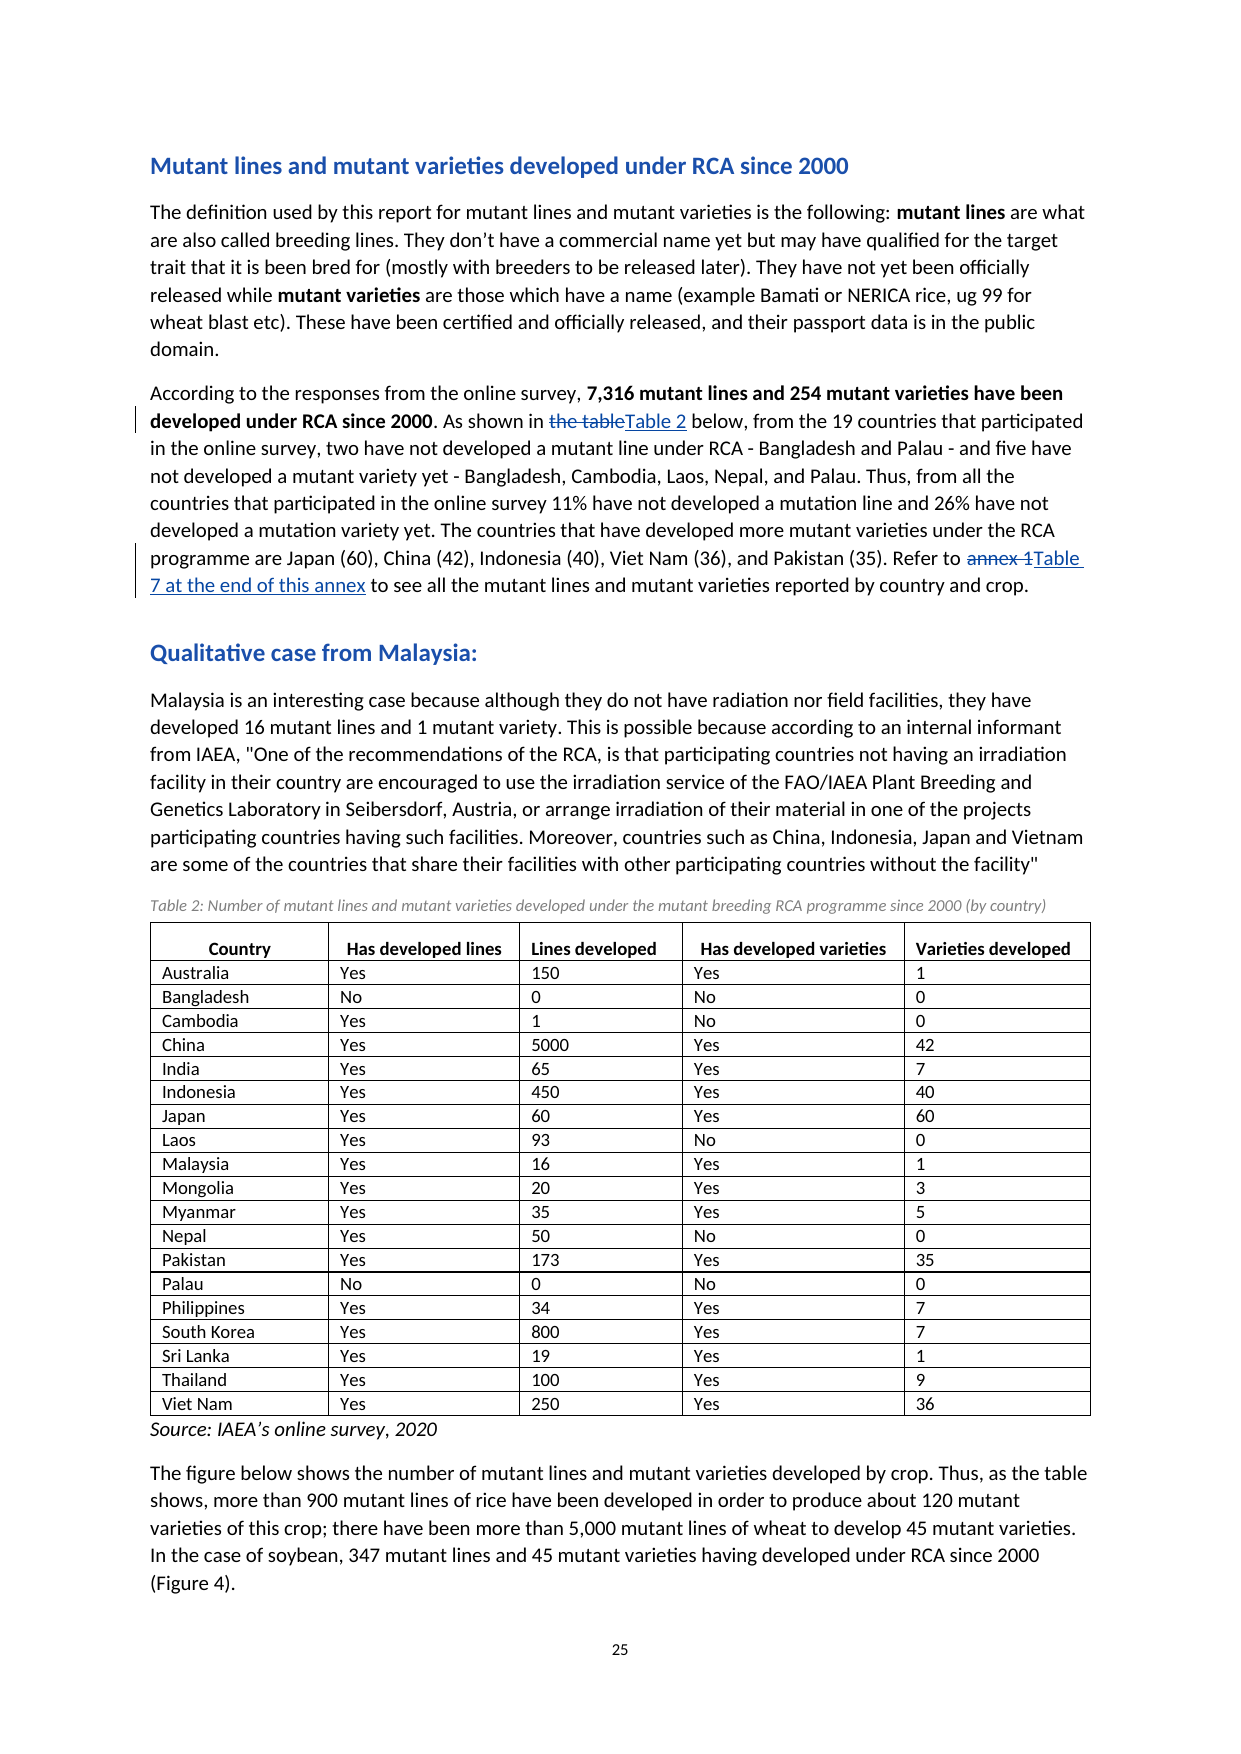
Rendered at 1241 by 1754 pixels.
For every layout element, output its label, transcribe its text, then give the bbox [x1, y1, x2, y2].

table_cell 65 [520, 1057, 682, 1080]
subtitle Mutant lines and mutant varieties developed under RCA since 2000 [150, 150, 1090, 181]
table_cell Sri Lanka [151, 1344, 328, 1367]
table_cell 16 [520, 1153, 682, 1176]
table_cell Yes [683, 1153, 904, 1176]
table_cell 35 [520, 1201, 682, 1223]
table_cell Yes [329, 1249, 519, 1271]
table_cell 5 [905, 1201, 1090, 1223]
table_cell 9 [905, 1368, 1090, 1391]
text The figure below shows the number of mutant lines and mutant varieties developed by crop. Thus, as the table shows, more than 900 mutant lines of rice have been developed in order to produce about 120 mutant varieties of this crop; there have been more than 5,000 mutant lines of wheat to develop 45 mutant varieties. In the case of soybean, 347 mutant lines and 45 mutant varieties having developed under RCA since 2000 (Figure 4). [150, 1460, 1090, 1595]
text The definition used by this report for mutant lines and mutant varieties is the following: mutant lines are what are also called breeding lines. They don’t have a commercial name yet but may have qualified for the target trait that it is been bred for (mostly with breeders to be released later). They have not yet been officially released while mutant varieties are those which have a name (example Bamati or NERICA rice, ug 99 for wheat blast etc). These have been certified and officially released, and their passport data is in the public domain. [150, 199, 1090, 362]
table_cell Yes [683, 1344, 904, 1367]
table_cell Yes [329, 1081, 519, 1104]
text Source: IAEA’s online survey, 2020 [150, 1416, 1090, 1442]
table_cell 34 [520, 1296, 682, 1319]
table_cell 1 [520, 1009, 682, 1032]
table_cell 1 [905, 1344, 1090, 1367]
table_header Has developed lines [329, 923, 519, 960]
table_header Varieties developed [905, 923, 1090, 960]
table_cell Yes [329, 1153, 519, 1176]
table_cell 0 [905, 1225, 1090, 1247]
table_cell 0 [905, 1009, 1090, 1032]
table_cell 42 [905, 1033, 1090, 1056]
table_cell Yes [329, 1177, 519, 1199]
table_cell Yes [329, 1296, 519, 1319]
table_cell Yes [683, 1368, 904, 1391]
table_cell 0 [520, 1273, 682, 1295]
table_cell Yes [329, 1320, 519, 1343]
table_cell Malaysia [151, 1153, 328, 1176]
table_cell 60 [905, 1105, 1090, 1128]
table_cell Cambodia [151, 1009, 328, 1032]
table_cell 150 [520, 961, 682, 984]
table_cell 0 [905, 1273, 1090, 1295]
table_cell 35 [905, 1249, 1090, 1271]
table_cell Yes [329, 1225, 519, 1247]
table_cell Australia [151, 961, 328, 984]
table_cell 7 [905, 1057, 1090, 1080]
table_cell Yes [683, 1320, 904, 1343]
table_cell Yes [683, 1249, 904, 1271]
table_cell No [329, 985, 519, 1008]
table_cell Pakistan [151, 1249, 328, 1271]
table_cell Yes [683, 1105, 904, 1128]
table_cell Yes [329, 1105, 519, 1128]
subtitle Qualitative case from Malaysia: [150, 637, 1090, 668]
table_cell 40 [905, 1081, 1090, 1104]
table_cell No [683, 1009, 904, 1032]
table_cell 5000 [520, 1033, 682, 1056]
table_cell Yes [683, 1033, 904, 1056]
table_header Has developed varieties [683, 923, 904, 960]
table_cell 60 [520, 1105, 682, 1128]
table_cell Yes [683, 961, 904, 984]
table_cell 7 [905, 1320, 1090, 1343]
table_cell Yes [683, 1392, 904, 1415]
table_cell Yes [329, 1344, 519, 1367]
table_cell Bangladesh [151, 985, 328, 1008]
table_cell Yes [329, 1392, 519, 1415]
table_cell Yes [329, 1201, 519, 1223]
table_cell 7 [905, 1296, 1090, 1319]
table_cell Thailand [151, 1368, 328, 1391]
table_cell 0 [520, 985, 682, 1008]
table_cell 19 [520, 1344, 682, 1367]
table_cell 20 [520, 1177, 682, 1199]
table_cell India [151, 1057, 328, 1080]
table_cell Yes [329, 1368, 519, 1391]
table_cell 100 [520, 1368, 682, 1391]
table_cell Mongolia [151, 1177, 328, 1199]
table_cell 93 [520, 1129, 682, 1152]
table_cell 0 [905, 1129, 1090, 1152]
table_cell Yes [329, 1033, 519, 1056]
table_cell No [683, 1129, 904, 1152]
table_cell 50 [520, 1225, 682, 1247]
table_header Lines developed [520, 923, 682, 960]
table_cell Laos [151, 1129, 328, 1152]
table_cell No [329, 1273, 519, 1295]
table_cell Yes [683, 1296, 904, 1319]
table_cell Japan [151, 1105, 328, 1128]
table_cell Nepal [151, 1225, 328, 1247]
text Malaysia is an interesting case because although they do not have radiation nor field facilities, they have developed 16 mutant lines and 1 mutant variety. This is possible because according to an internal informant from IAEA, "One of the recommendations of the RCA, is that participating countries not having an irradiation facility in their country are encouraged to use the irradiation service of the FAO/IAEA Plant Breeding and Genetics Laboratory in Seibersdorf, Austria, or arrange irradiation of their material in one of the projects participating countries having such facilities. Moreover, countries such as China, Indonesia, Japan and Vietnam are some of the countries that share their facilities with other participating countries without the facility" [150, 687, 1090, 877]
table_cell 173 [520, 1249, 682, 1271]
table_cell Yes [683, 1057, 904, 1080]
table_cell Yes [683, 1081, 904, 1104]
table_header Country [151, 923, 328, 960]
table_cell No [683, 1225, 904, 1247]
table_cell 1 [905, 1153, 1090, 1176]
table_cell 800 [520, 1320, 682, 1343]
table_cell Yes [329, 1057, 519, 1080]
table_cell Yes [329, 1129, 519, 1152]
table_cell China [151, 1033, 328, 1056]
table_cell 36 [905, 1392, 1090, 1415]
table_cell Viet Nam [151, 1392, 328, 1415]
table_cell 3 [905, 1177, 1090, 1199]
table_cell Myanmar [151, 1201, 328, 1223]
table_cell No [683, 1273, 904, 1295]
table_cell 450 [520, 1081, 682, 1104]
table_cell Yes [683, 1177, 904, 1199]
table_cell Yes [329, 1009, 519, 1032]
table_cell 0 [905, 985, 1090, 1008]
table_cell South Korea [151, 1320, 328, 1343]
table_cell No [683, 985, 904, 1008]
text Table 2: Number of mutant lines and mutant varieties developed under the mutant breeding RCA programme since 2000 (by country) [150, 895, 1090, 916]
table_cell Yes [329, 961, 519, 984]
table_cell Philippines [151, 1296, 328, 1319]
table_cell Indonesia [151, 1081, 328, 1104]
table_cell 1 [905, 961, 1090, 984]
table_cell Palau [151, 1273, 328, 1295]
table_cell 250 [520, 1392, 682, 1415]
text According to the responses from the online survey, 7,316 mutant lines and 254 mutant varieties have been developed under RCA since 2000. As shown in below, from the 19 countries that participated in the online survey, two have not developed a mutant line under RCA - Bangladesh and Palau - and five have not developed a mutant variety yet - Bangladesh, Cambodia, Laos, Nepal, and Palau. Thus, from all the countries that participated in the online survey 11% have not developed a mutation line and 26% have not developed a mutation variety yet. The countries that have developed more mutant varieties under the RCA programme are Japan (60), China (42), Indonesia (40), Viet Nam (36), and Pakistan (35). Refer to to see all the mutant lines and mutant varieties reported by country and crop. [150, 381, 1090, 598]
table_cell Yes [683, 1201, 904, 1223]
